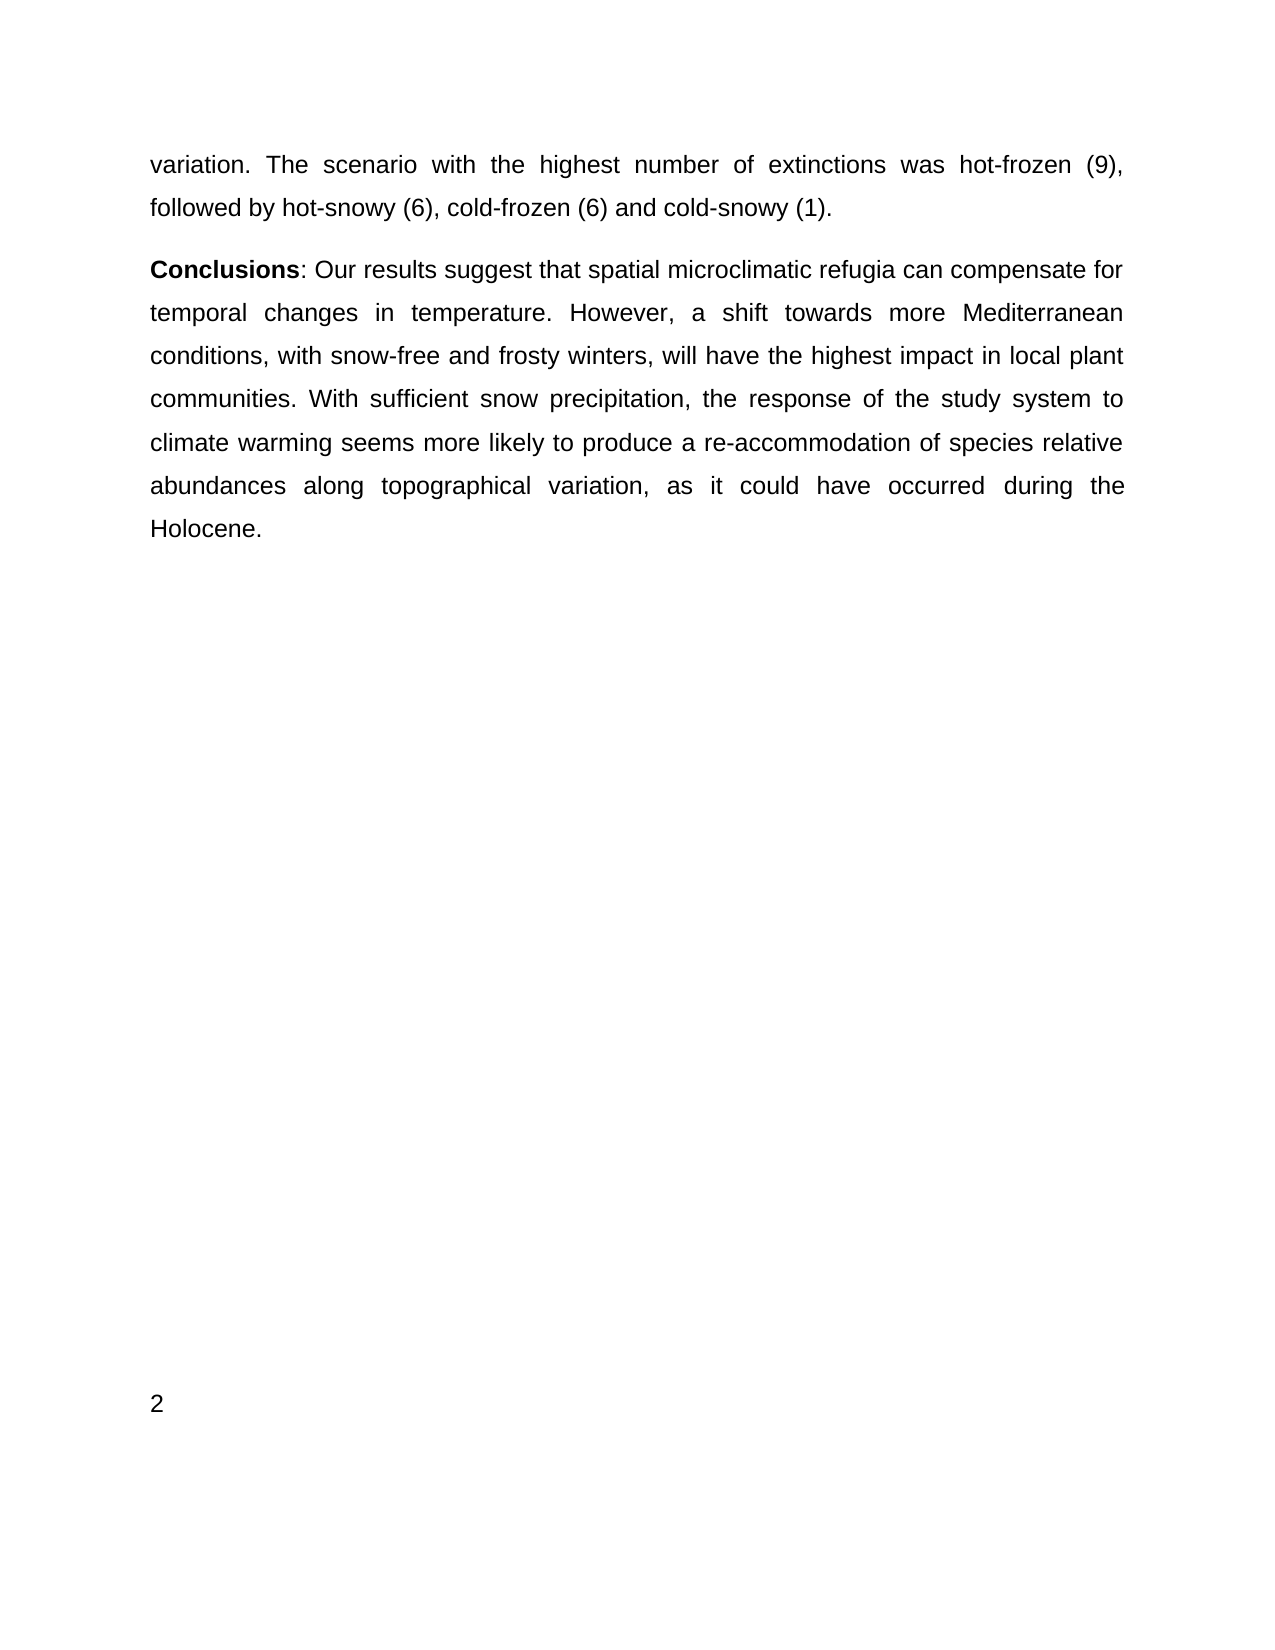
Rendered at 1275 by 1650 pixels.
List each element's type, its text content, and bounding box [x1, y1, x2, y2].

text Conclusions: Our results suggest that spatial microclimatic refugia can compensate for temporal changes in temperature. However, a shift towards more Mediterranean conditions, with snow-free and frosty winters, will have the highest impact in local plant communities. With sufficient snow precipitation, the response of the study system to climate warming seems more likely to produce a re-accommodation of species relative abundances along topographical variation, as it could have occurred during the Holocene. [150, 255, 1125, 542]
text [150, 150, 1125, 222]
